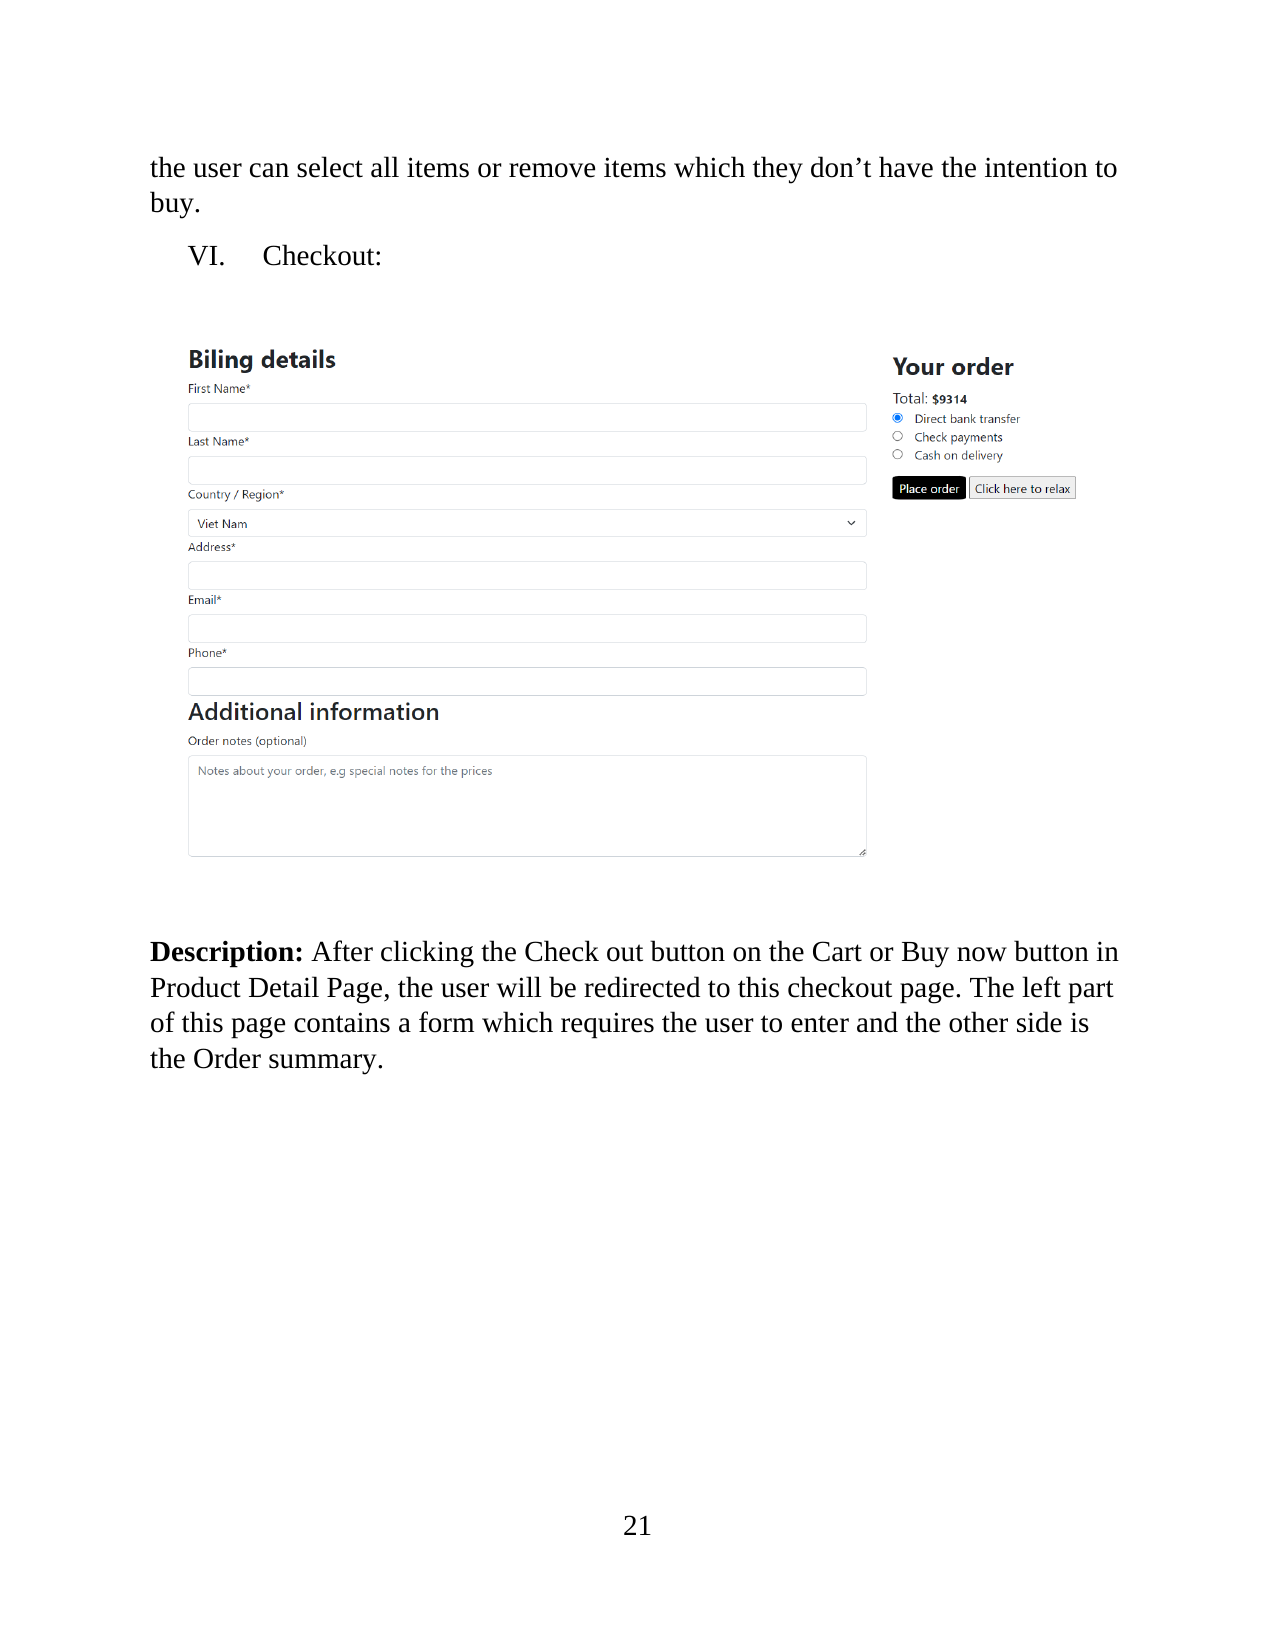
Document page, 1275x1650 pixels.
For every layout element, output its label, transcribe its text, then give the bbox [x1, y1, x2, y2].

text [150, 150, 1125, 219]
picture [150, 342, 1125, 862]
text Description: After clicking the Check out button on the Cart or Buy now button in Product Detail Page, the user will be redirected to this checkout page. The left part of this page contains a form which requires the user to enter and the other side is the Order summary. [150, 934, 1125, 1074]
list Checkout: [187, 238, 1125, 271]
